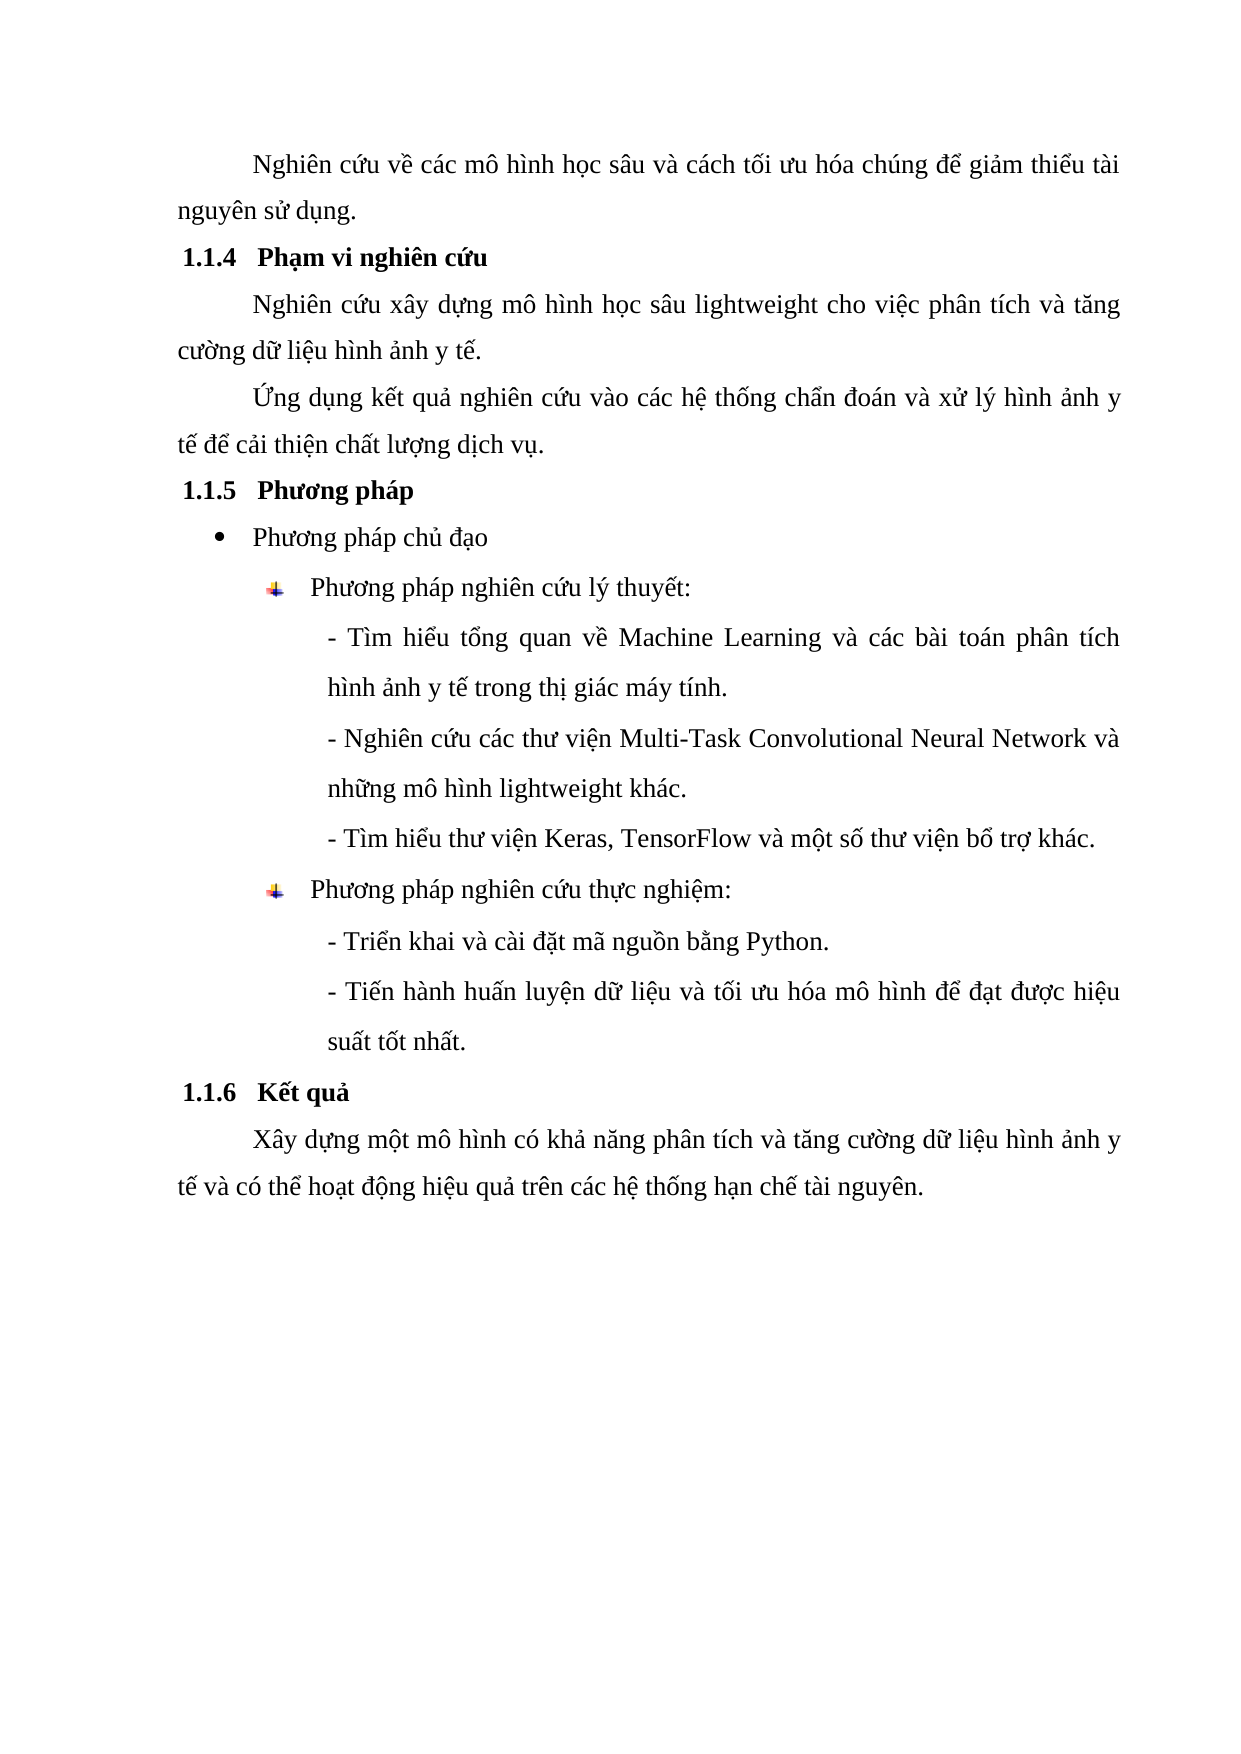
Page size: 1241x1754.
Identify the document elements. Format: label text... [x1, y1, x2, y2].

picture [266, 882, 284, 899]
subtitle Phạm vi nghiên cứu [182, 241, 1122, 272]
list Phương pháp nghiên cứu thực nghiệm: [266, 873, 1121, 904]
subtitle Phương pháp [182, 474, 1122, 506]
picture [266, 580, 284, 597]
text - Tìm hiểu tổng quan về Machine Learning và các bài toán phân tích hình ảnh y tế trong thị giác máy tính. [327, 621, 1121, 703]
text Ứng dụng kết quả nghiên cứu vào các hệ thống chẩn đoán và xử lý hình ảnh y tế để cải thiện chất lượng dịch vụ. [177, 381, 1122, 459]
list Phương pháp chủ đạo [215, 521, 1121, 552]
text - Tiến hành huấn luyện dữ liệu và tối ưu hóa mô hình để đạt được hiệu suất tốt nhất. [327, 975, 1121, 1056]
text - Nghiên cứu các thư viện Multi-Task Convolutional Neural Network và những mô hình lightweight khác. [327, 722, 1121, 803]
text Nghiên cứu về các mô hình học sâu và cách tối ưu hóa chúng để giảm thiểu tài nguyên sử dụng. [177, 148, 1122, 226]
list Phương pháp nghiên cứu lý thuyết: [266, 571, 1121, 602]
text Nghiên cứu xây dựng mô hình học sâu lightweight cho việc phân tích và tăng cường dữ liệu hình ảnh y tế. [177, 288, 1122, 366]
text Xây dựng một mô hình có khả năng phân tích và tăng cường dữ liệu hình ảnh y tế và có thể hoạt động hiệu quả trên các hệ thống hạn chế tài nguyên. [177, 1123, 1122, 1201]
text - Tìm hiểu thư viện Keras, TensorFlow và một số thư viện bổ trợ khác. [327, 822, 1121, 853]
subtitle Kết quả [182, 1076, 1122, 1108]
text - Triển khai và cài đặt mã nguồn bằng Python. [327, 925, 1121, 956]
